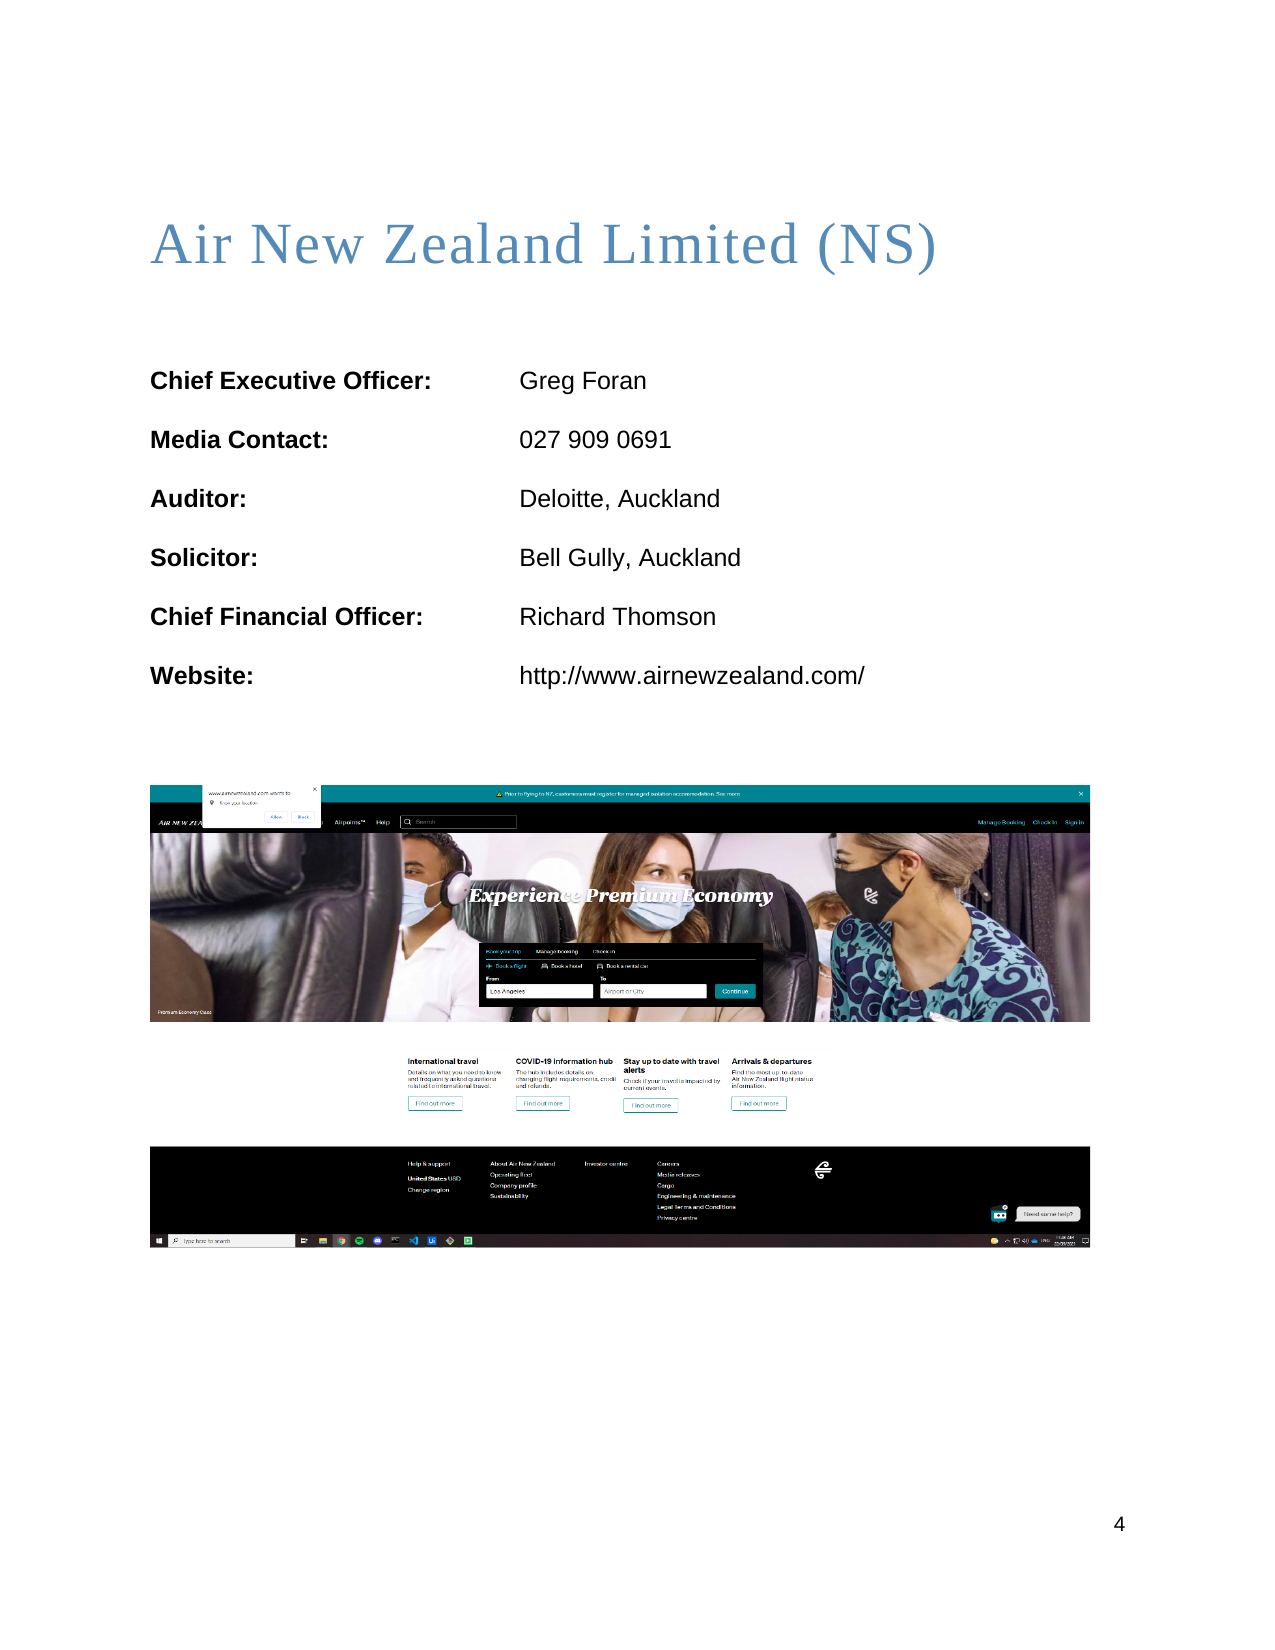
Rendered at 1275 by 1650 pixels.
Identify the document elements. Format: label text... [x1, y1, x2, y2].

table_cell Chief Financial Officer: [139, 595, 508, 654]
table_cell Richard Thomson [508, 595, 1113, 654]
table_header Greg Foran [508, 359, 1113, 418]
table_cell Solicitor: [139, 536, 508, 595]
picture [150, 785, 1091, 1284]
table_cell 027 909 0691 [508, 418, 1113, 477]
table_cell http://www.airnewzealand.com/ [508, 654, 1113, 713]
table_cell Auditor: [139, 477, 508, 536]
table_cell Deloitte, Auckland [508, 477, 1113, 536]
table_cell Website: [139, 654, 508, 713]
table_header Chief Executive Officer: [139, 359, 508, 418]
table_cell Media Contact: [139, 418, 508, 477]
subtitle Air New Zealand Limited (NS) [150, 209, 1125, 276]
table_cell Bell Gully, Auckland [508, 536, 1113, 595]
